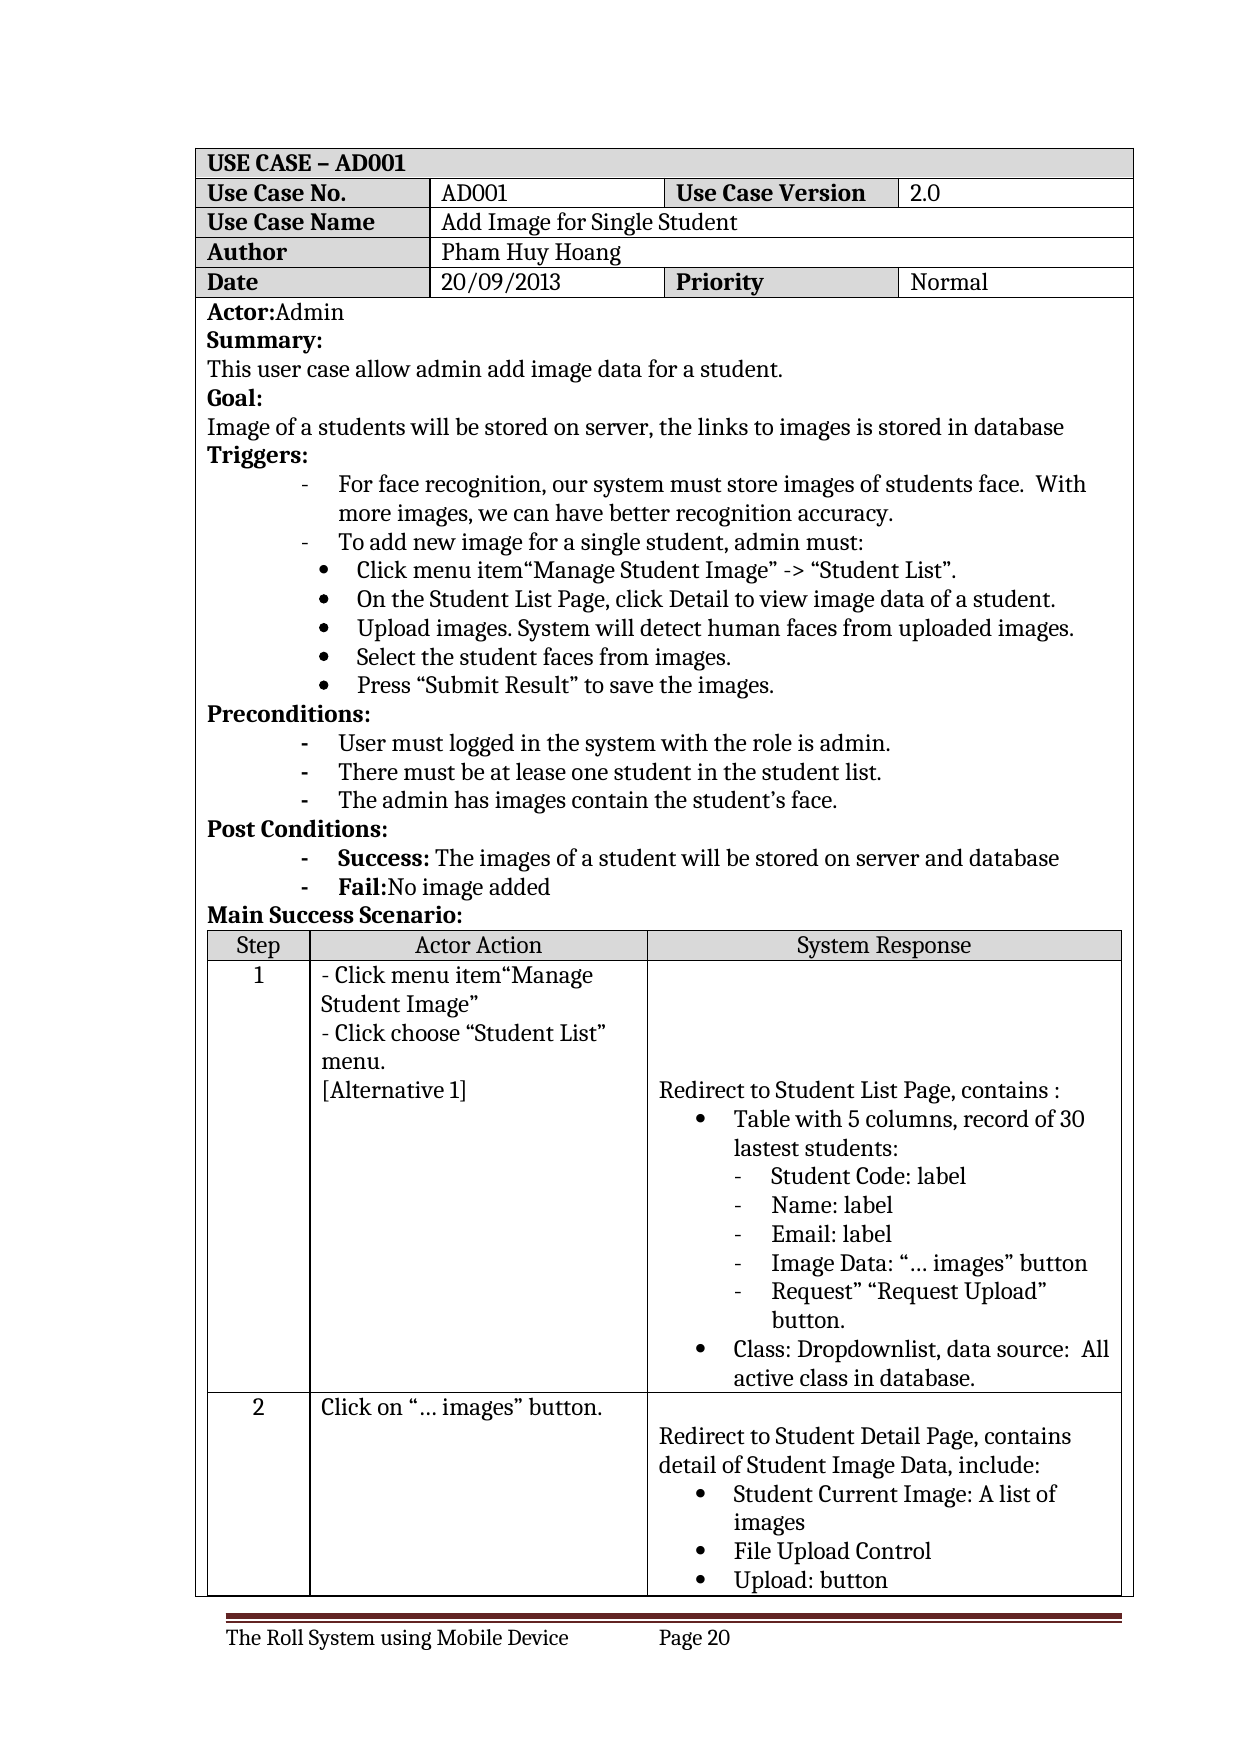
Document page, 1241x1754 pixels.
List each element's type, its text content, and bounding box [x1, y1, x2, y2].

table_cell Use Case Version [665, 179, 898, 207]
table_cell Use Case No. [196, 179, 429, 207]
table_cell Priority [665, 268, 898, 297]
table_header USE CASE – AD001 [196, 149, 1133, 177]
table_cell Normal [899, 268, 1133, 297]
table_cell Author [196, 238, 429, 267]
table_cell AD001 [431, 179, 664, 207]
table_cell 2.0 [899, 179, 1133, 207]
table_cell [196, 298, 1133, 1596]
table_cell Use Case Name [196, 208, 429, 237]
table_cell Pham Huy Hoang [431, 238, 1133, 267]
table_cell Add Image for Single Student [431, 208, 1133, 237]
table_cell Date [196, 268, 429, 297]
table_cell 20/09/2013 [431, 268, 664, 297]
